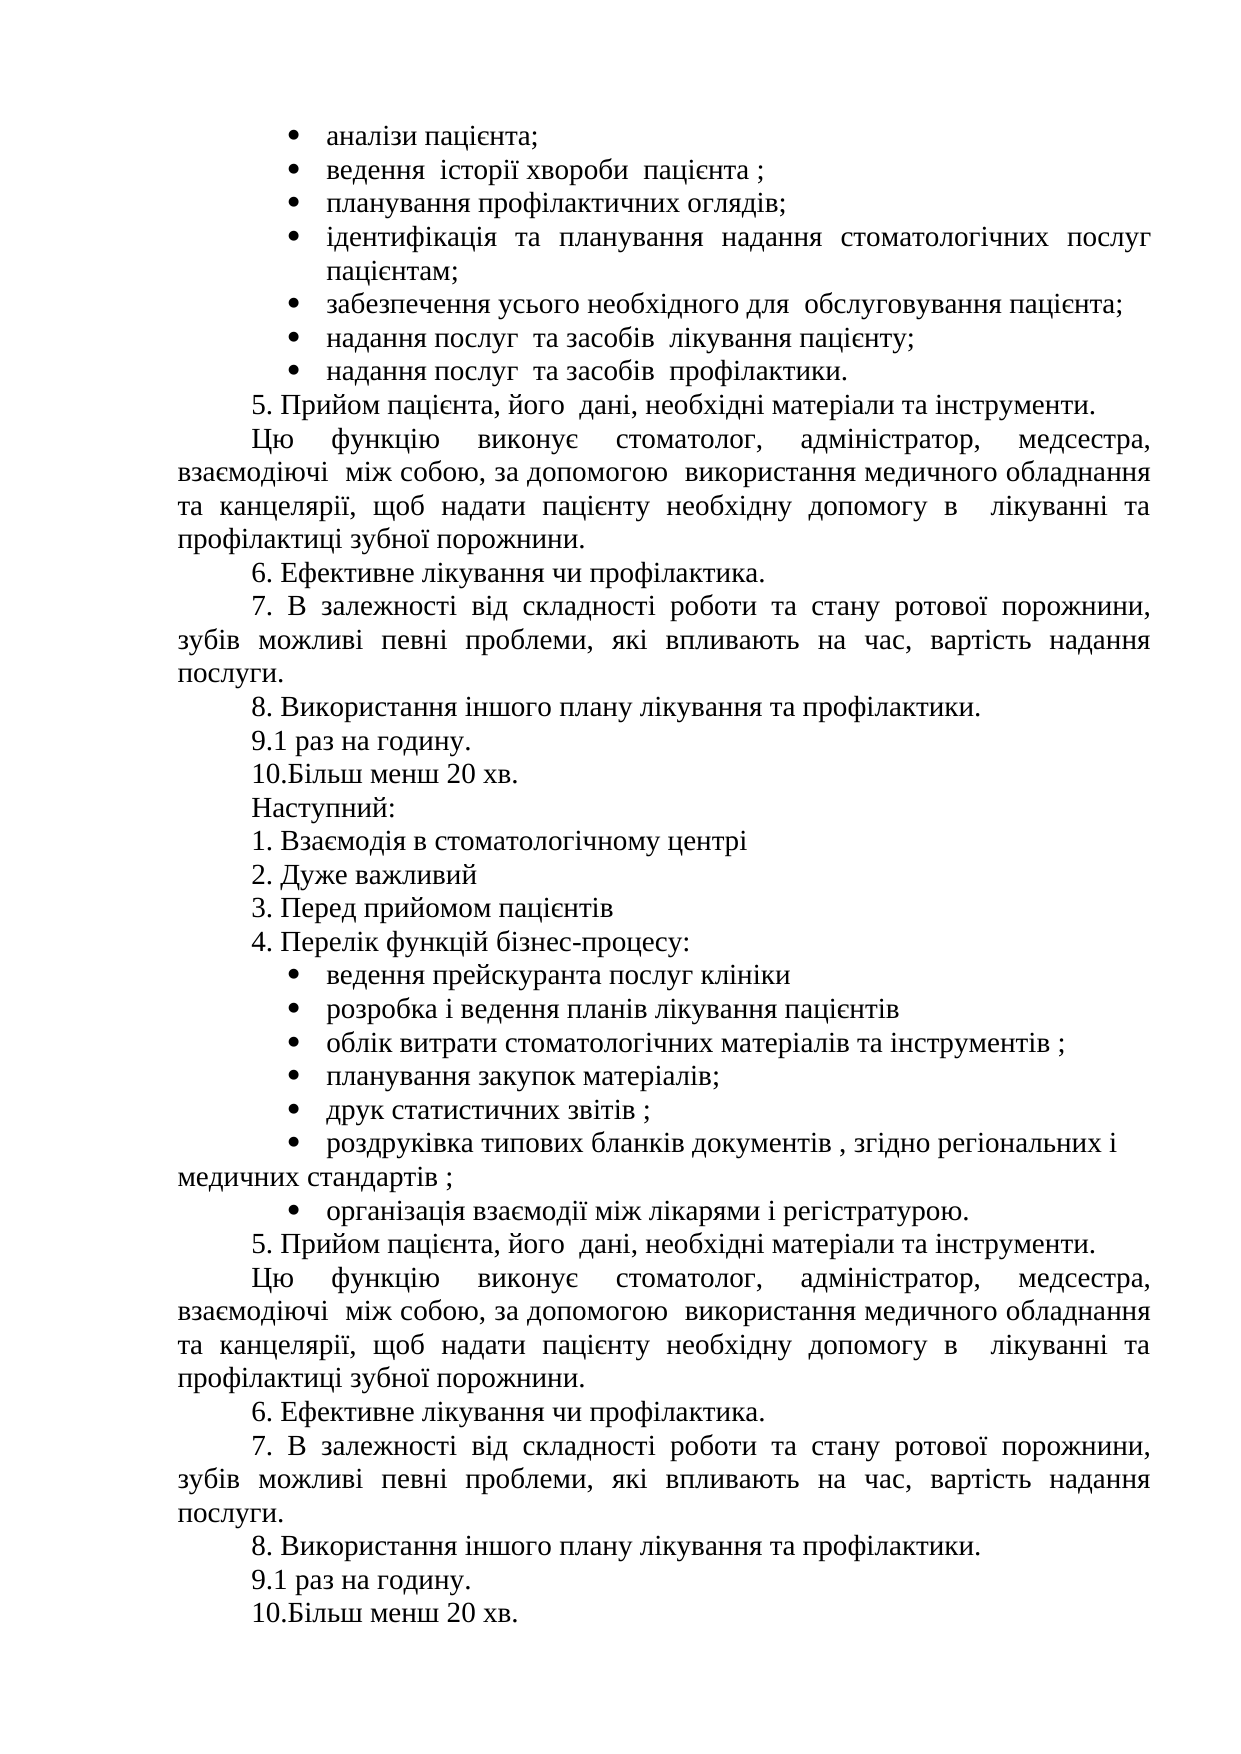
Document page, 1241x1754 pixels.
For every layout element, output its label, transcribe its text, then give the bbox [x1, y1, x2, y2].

list планування профілактичних оглядів; [288, 185, 1152, 219]
list ведення історії хвороби пацієнта ; [288, 152, 1152, 185]
text 8. Використання іншого плану лікування та профілактики. [177, 1528, 1152, 1562]
list аналізи пацієнта; [288, 118, 1152, 152]
text 5. Прийом пацієнта, його дані, необхідні матеріали та інструменти. [177, 387, 1152, 421]
text 7. В залежності від складності роботи та стану ротової порожнини, зубів можливі певні проблеми, які впливають на час, вартість надання послуги. [177, 1428, 1152, 1528]
list організація взаємодії між лікарями і регістратурою. [288, 1193, 1152, 1226]
list надання послуг та засобів лікування пацієнту; [288, 320, 1152, 353]
text Цю функцію виконує стоматолог, адміністратор, медсестра, взаємодіючі між собою, за допомогою використання медичного обладнання та канцелярії, щоб надати пацієнту необхідну допомогу в лікуванні та профілактиці зубної порожнини. [177, 421, 1152, 555]
list розробка і ведення планів лікування пацієнтів [288, 991, 1152, 1025]
text 6. Ефективне лікування чи профілактика. [177, 1394, 1152, 1428]
list забезпечення усього необхідного для обслуговування пацієнта; [288, 286, 1152, 320]
text 6. Ефективне лікування чи профілактика. [177, 555, 1152, 588]
list планування закупок матеріалів; [288, 1058, 1152, 1092]
text 4. Перелік функцій бізнес-процесу: [177, 924, 1152, 957]
text 1. Взаємодія в стоматологічному центрі [177, 823, 1152, 857]
list надання послуг та засобів профілактики. [288, 353, 1152, 387]
text 9.1 раз на годину. [177, 723, 1152, 756]
text медичних стандартів ; [177, 1159, 1152, 1193]
text 10.Більш менш 20 хв. [177, 1595, 1152, 1629]
text 10.Більш менш 20 хв. [177, 756, 1152, 790]
text 2. Дуже важливий [177, 857, 1152, 890]
text 5. Прийом пацієнта, його дані, необхідні матеріали та інструменти. [177, 1226, 1152, 1260]
text Наступний: [177, 790, 1152, 823]
list ідентифікація та планування надання стоматологічних послуг пацієнтам; [288, 219, 1152, 286]
list роздруківка типових бланків документів , згідно регіональних і [288, 1126, 1152, 1159]
text 7. В залежності від складності роботи та стану ротової порожнини, зубів можливі певні проблеми, які впливають на час, вартість надання послуги. [177, 588, 1152, 689]
text Цю функцію виконує стоматолог, адміністратор, медсестра, взаємодіючі між собою, за допомогою використання медичного обладнання та канцелярії, щоб надати пацієнту необхідну допомогу в лікуванні та профілактиці зубної порожнини. [177, 1260, 1152, 1394]
text 3. Перед прийомом пацієнтів [177, 890, 1152, 924]
list ведення прейскуранта послуг клініки [288, 957, 1152, 991]
text 9.1 раз на годину. [177, 1562, 1152, 1595]
list облік витрати стоматологічних матеріалів та інструментів ; [288, 1025, 1152, 1058]
list друк статистичних звітів ; [288, 1092, 1152, 1126]
text 8. Використання іншого плану лікування та профілактики. [177, 689, 1152, 723]
